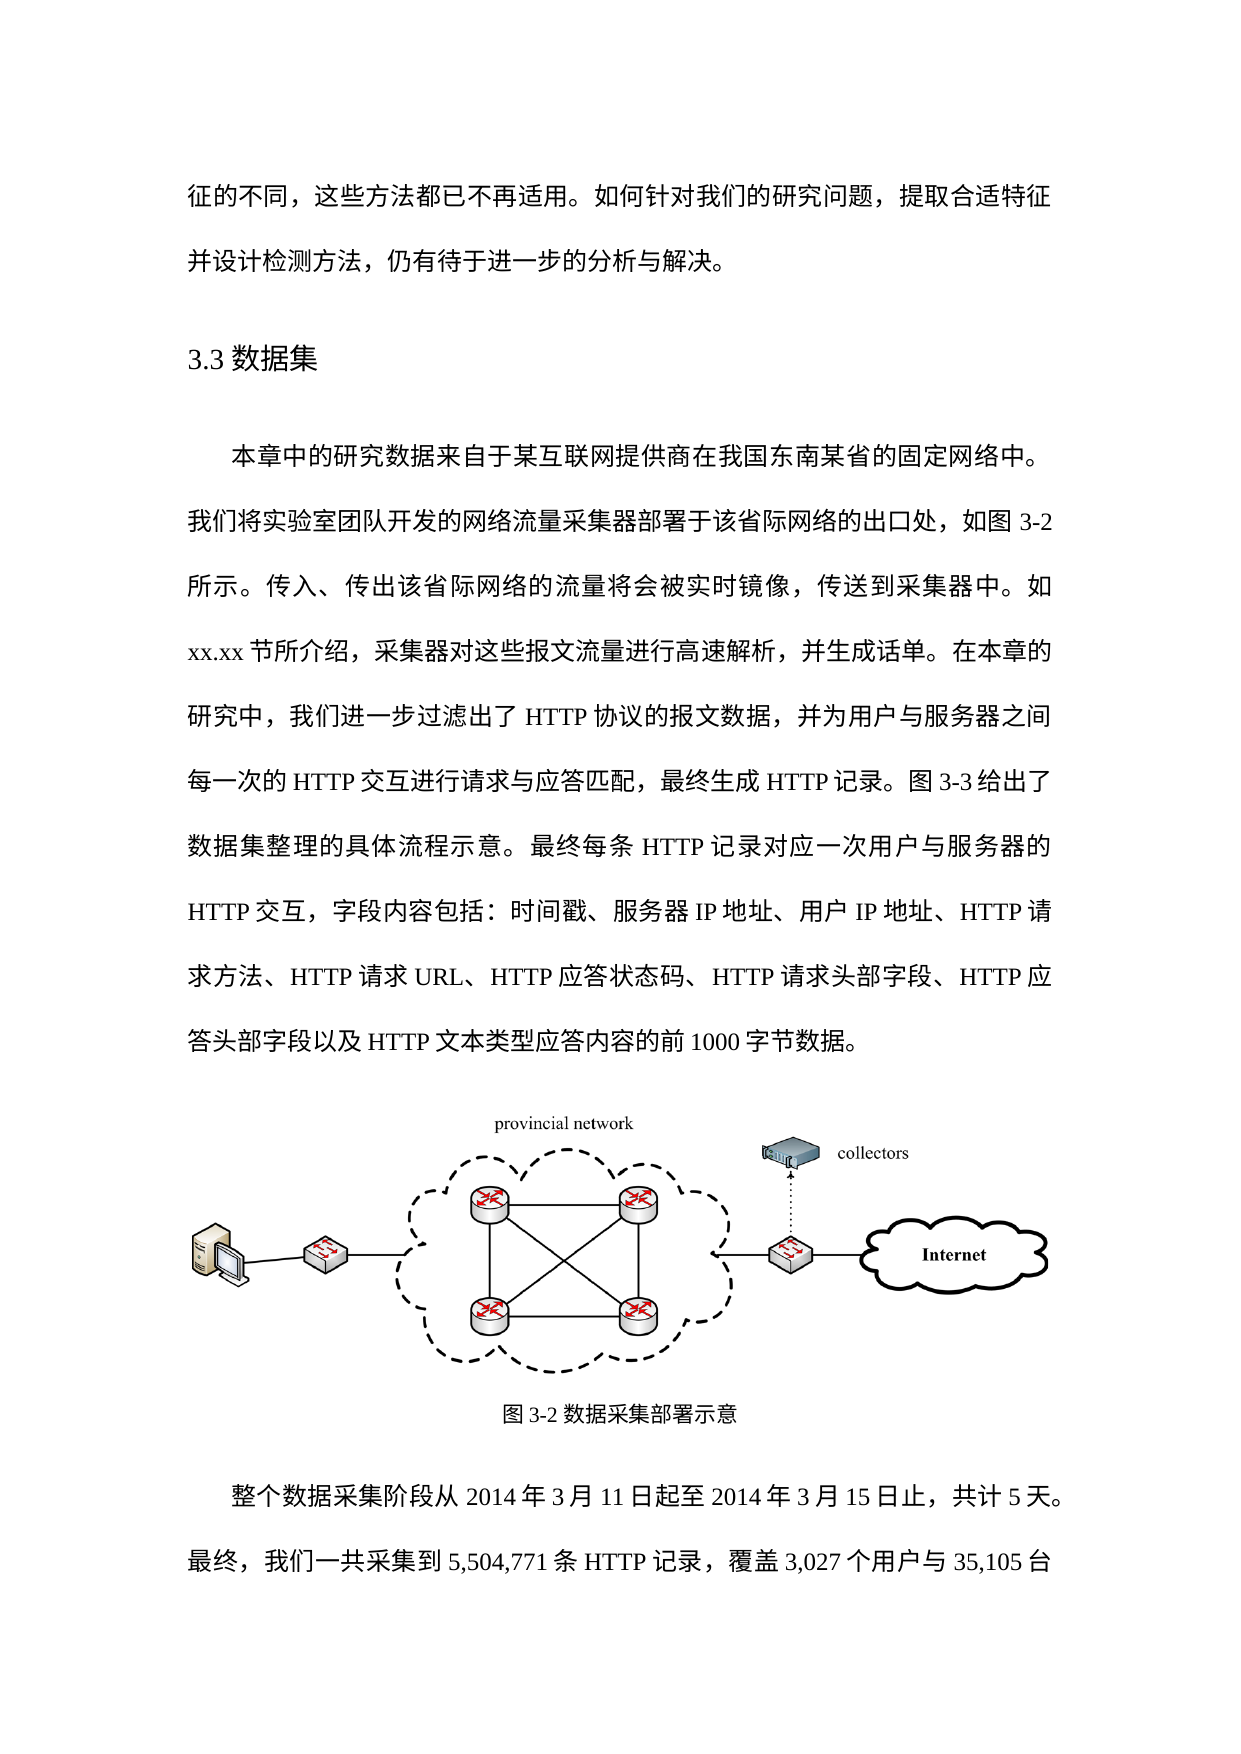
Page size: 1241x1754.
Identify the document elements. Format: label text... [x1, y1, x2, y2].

text 本章中的研究数据来自于某互联网提供商在我国东南某省的固定网络中。我们将实验室团队开发的网络流量采集器部署于该省际网络的出口处，如图3-2所示。传入、传出该省际网络的流量将会被实时镜像，传送到采集器中。如xx.xx节所介绍，采集器对这些报文流量进行高速解析，并生成话单。在本章的研究中，我们进一步过滤出了HTTP协议的报文数据，并为用户与服务器之间每一次的HTTP交互进行请求与应答匹配，最终生成HTTP记录。图3-3给出了数据集整理的具体流程示意。最终每条HTTP记录对应一次用户与服务器的HTTP交互，字段内容包括：时间戳、服务器IP地址、用户IP地址、HTTP请求方法、HTTP请求URL、HTTP应答状态码、HTTP请求头部字段、HTTP应答头部字段以及HTTP文本类型应答内容的前1000字节数据。 [187, 422, 1053, 1072]
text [187, 162, 1053, 292]
text 数据集 [187, 324, 1053, 389]
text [187, 1462, 1053, 1592]
text 图3-2 数据采集部署示意 [187, 1397, 1053, 1429]
picture [192, 1104, 1049, 1374]
